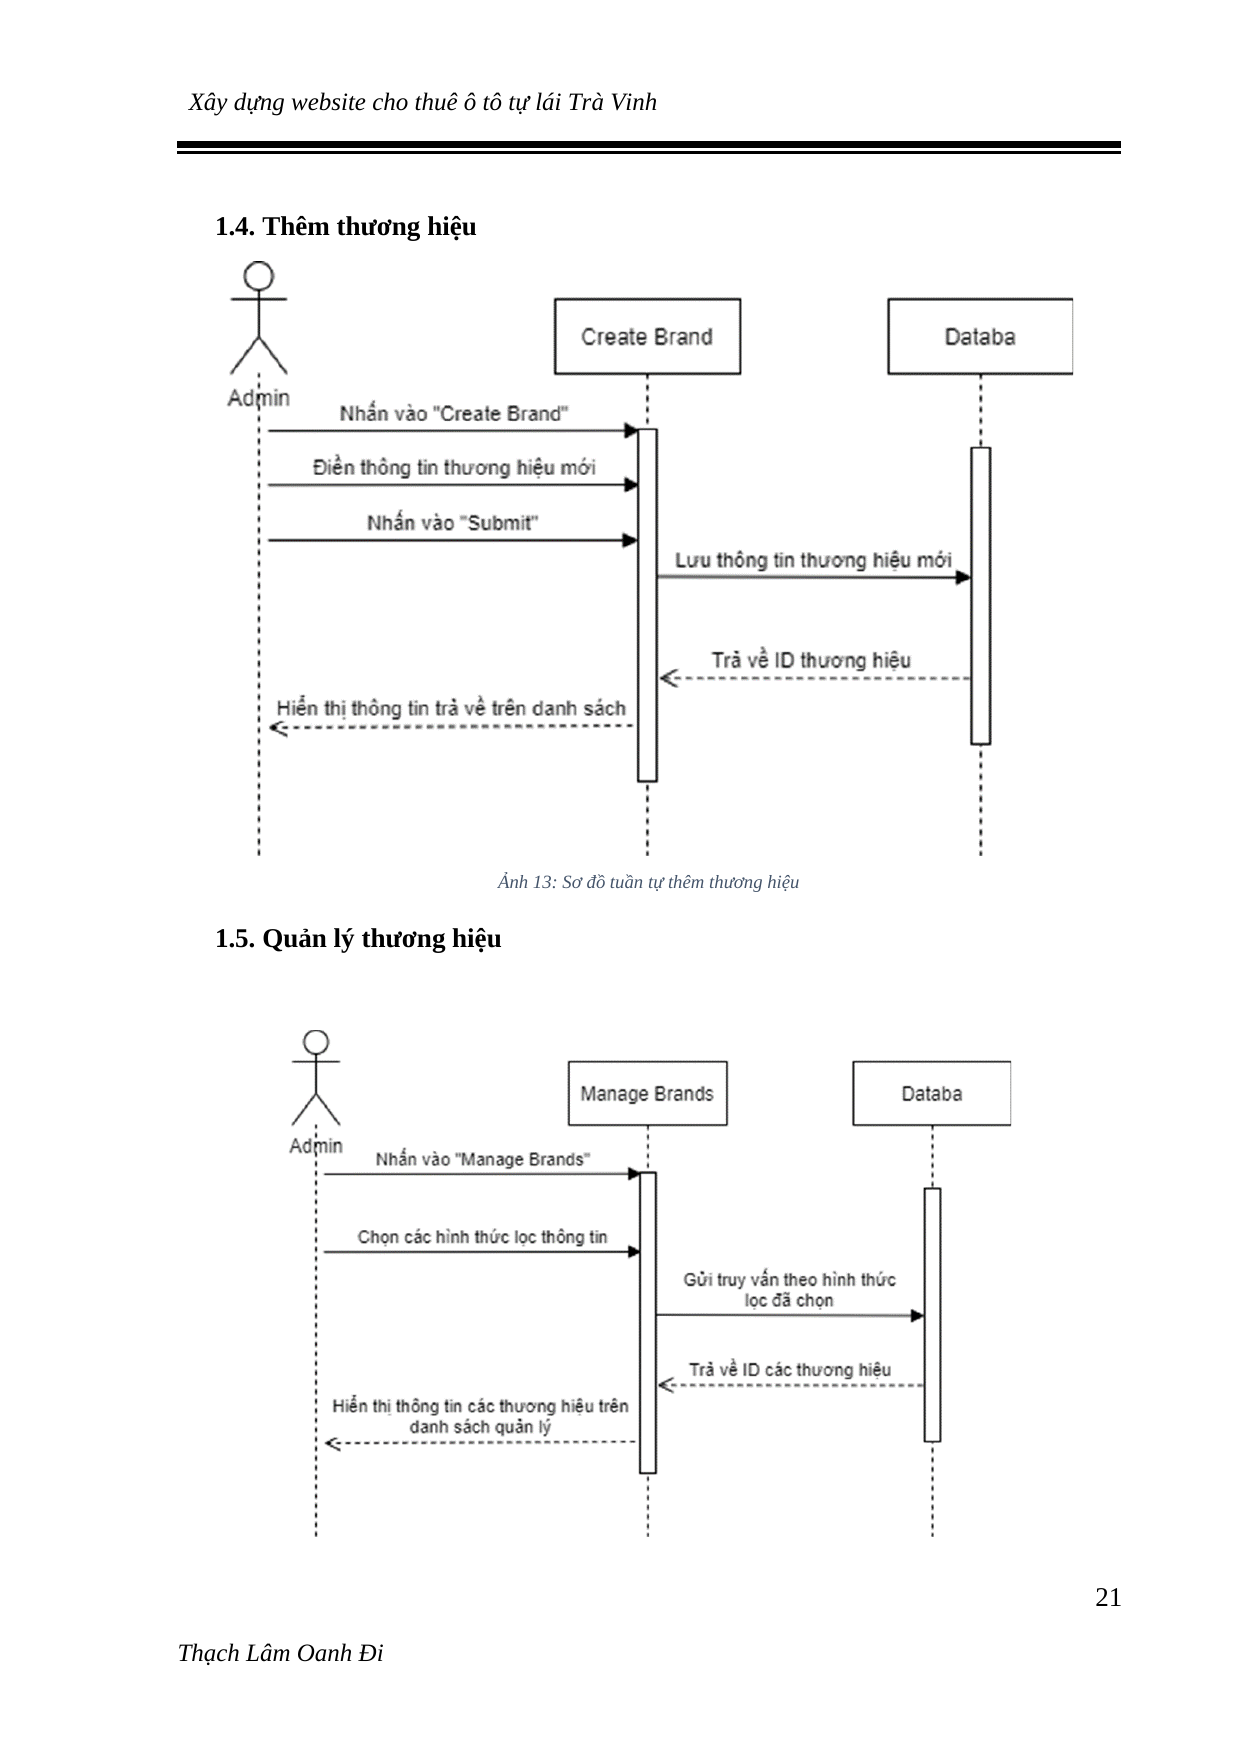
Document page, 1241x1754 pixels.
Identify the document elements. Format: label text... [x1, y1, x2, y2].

text Ảnh 13: Sơ đồ tuần tự thêm thương hiệu [177, 871, 1122, 893]
subtitle Quản lý thương hiệu [215, 922, 1122, 953]
picture [226, 261, 1074, 856]
picture [288, 1030, 1012, 1537]
subtitle Thêm thương hiệu [215, 210, 1122, 241]
